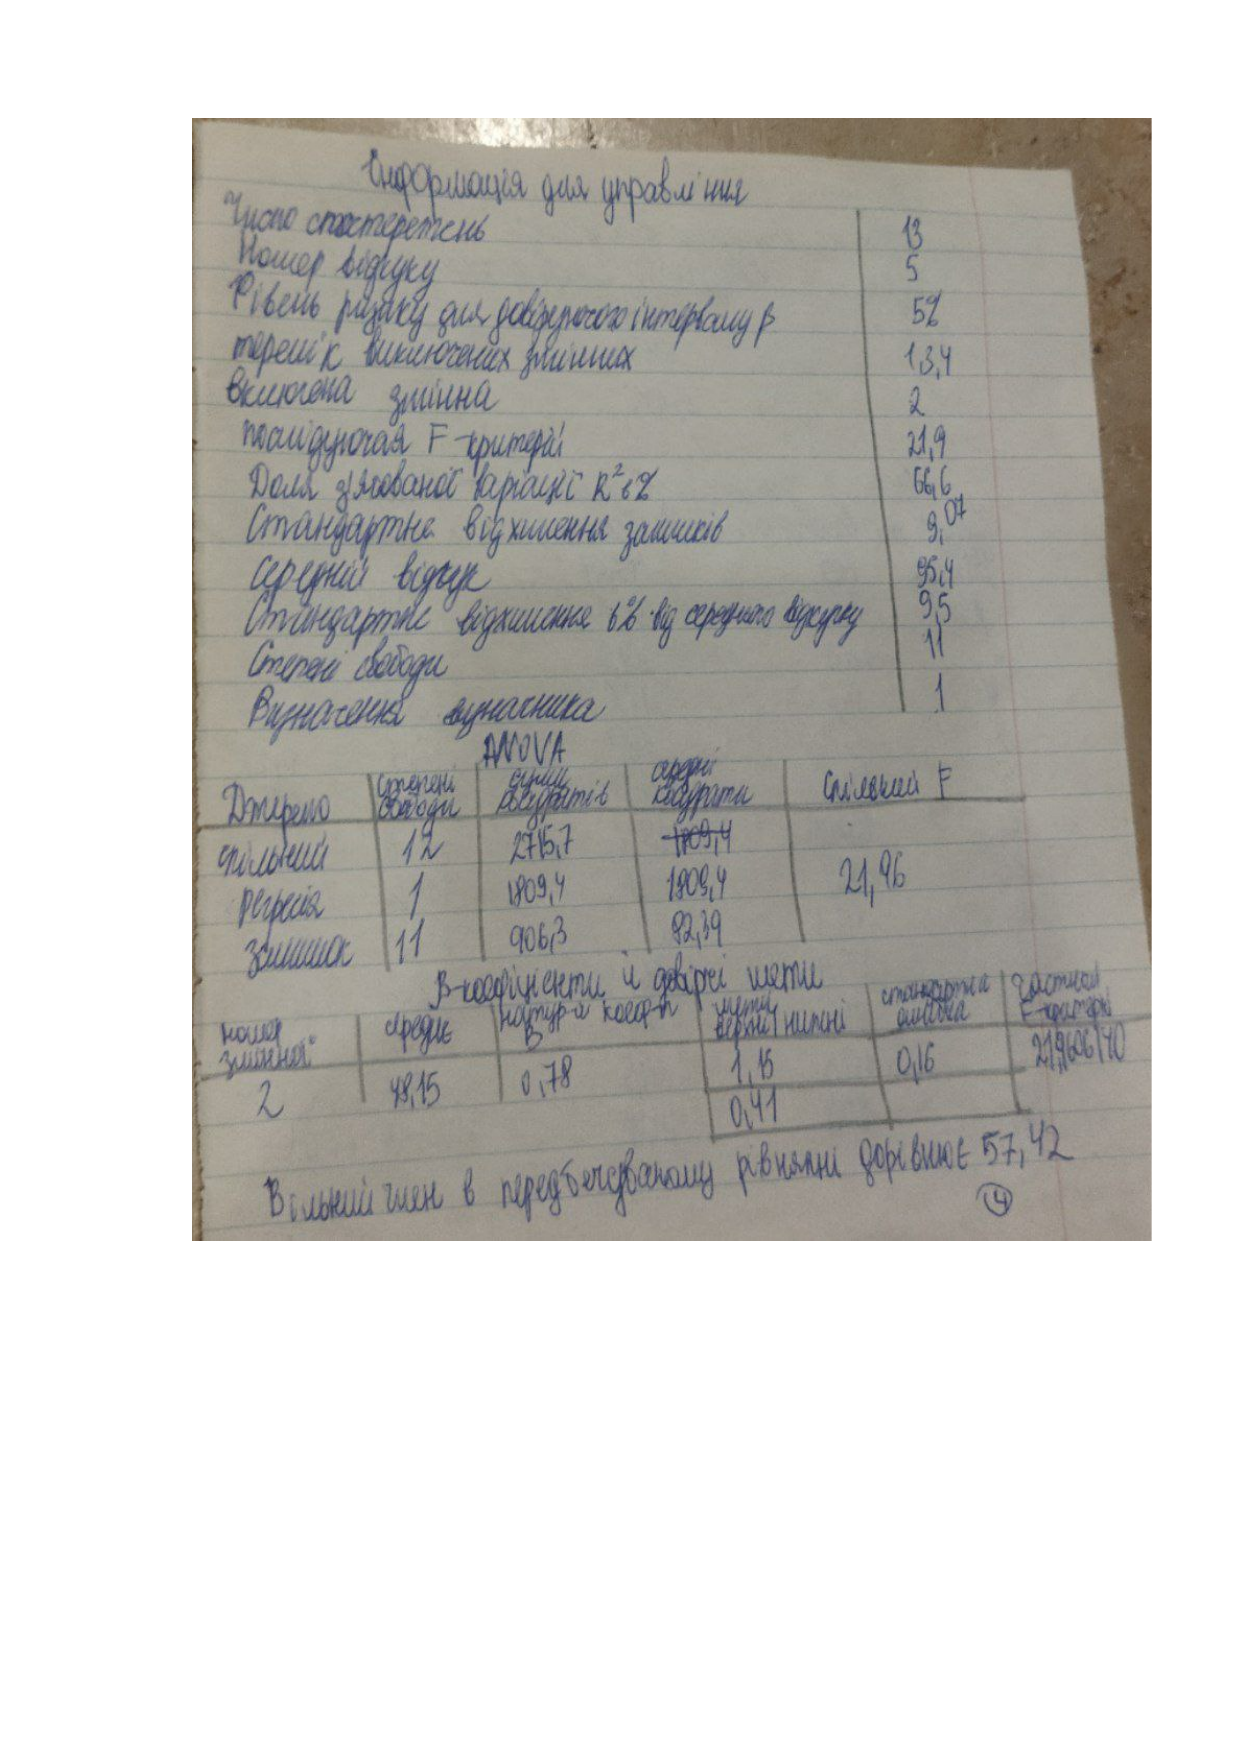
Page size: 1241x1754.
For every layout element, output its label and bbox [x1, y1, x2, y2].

picture [192, 118, 1152, 1241]
